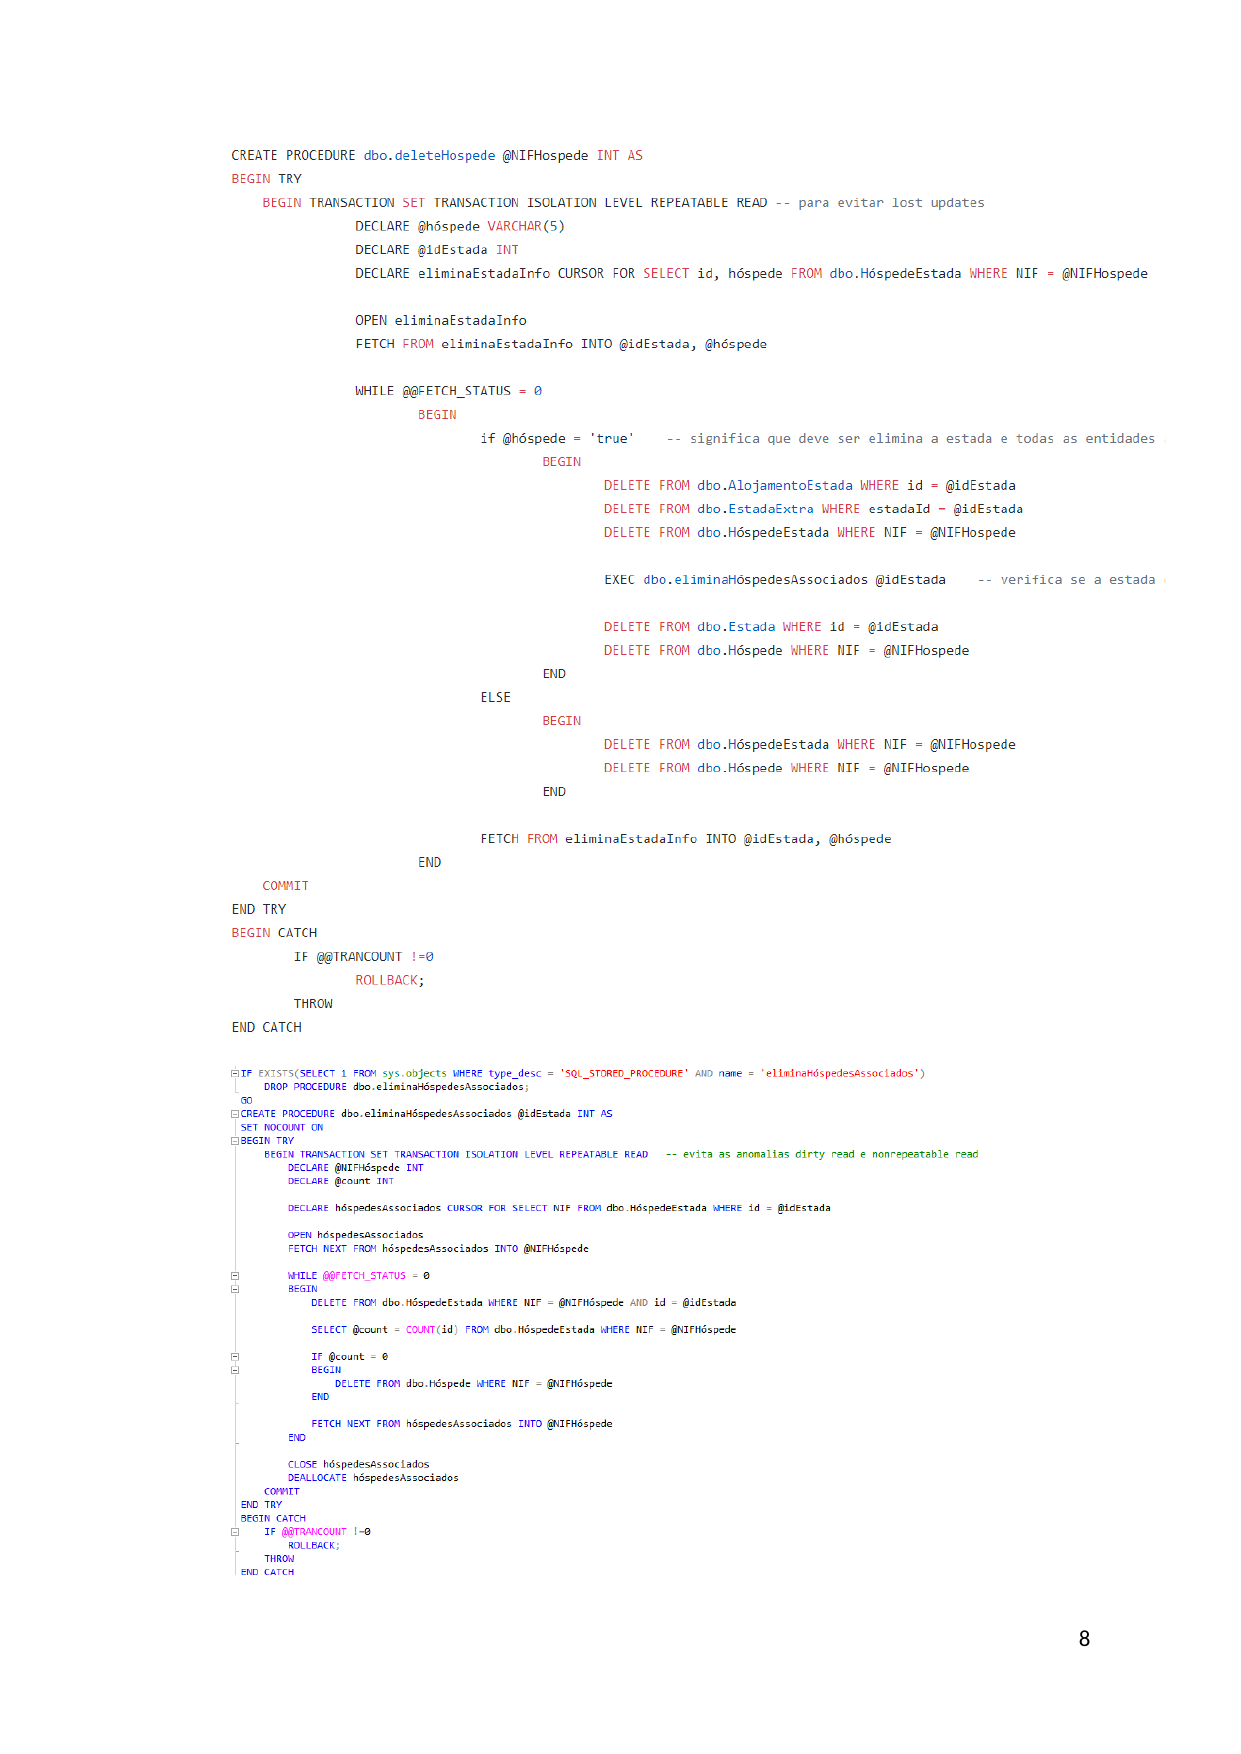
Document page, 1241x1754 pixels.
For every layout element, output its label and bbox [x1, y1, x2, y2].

picture [225, 150, 1166, 1034]
picture [225, 1066, 1166, 1575]
